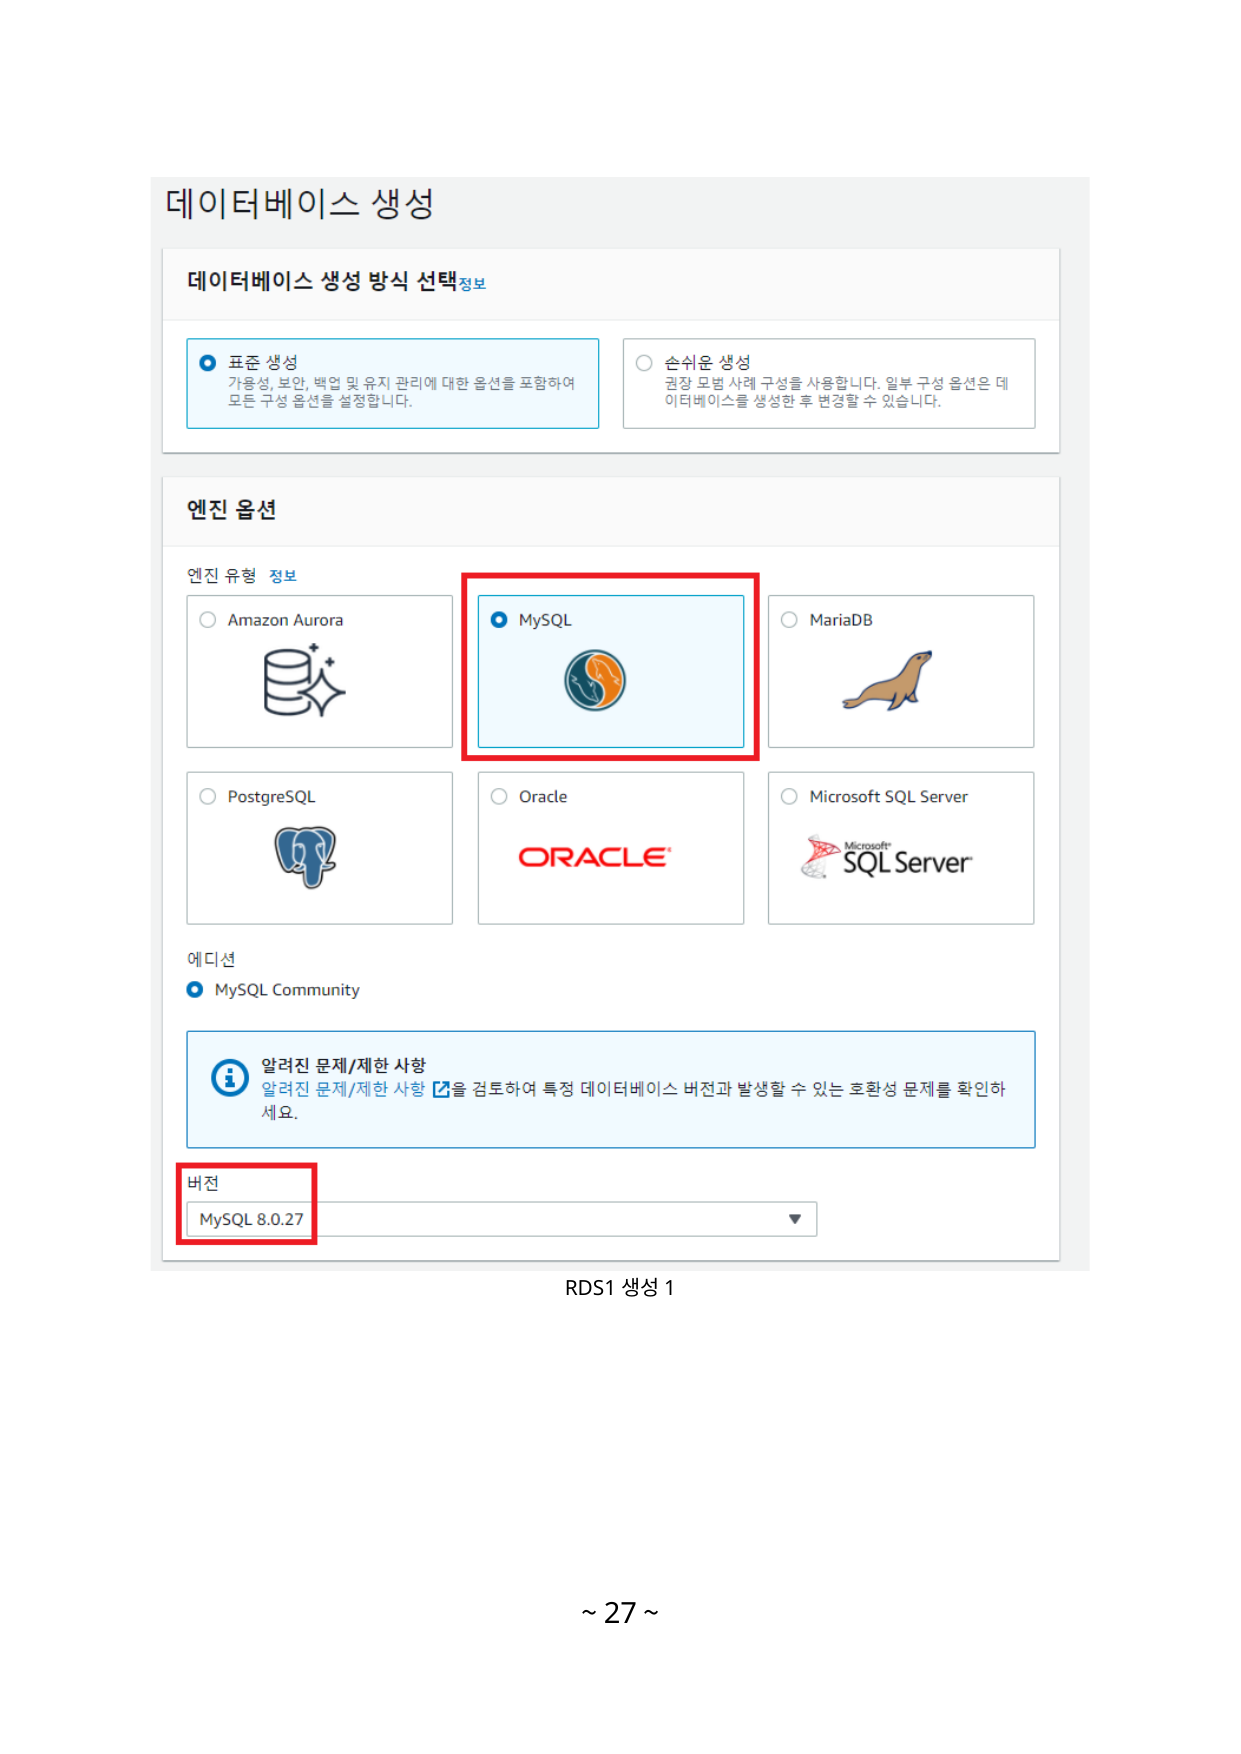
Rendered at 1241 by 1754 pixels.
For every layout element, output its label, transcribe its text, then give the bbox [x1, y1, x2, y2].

text RDS1 생성1 [150, 1271, 1090, 1301]
picture [150, 177, 1090, 1271]
